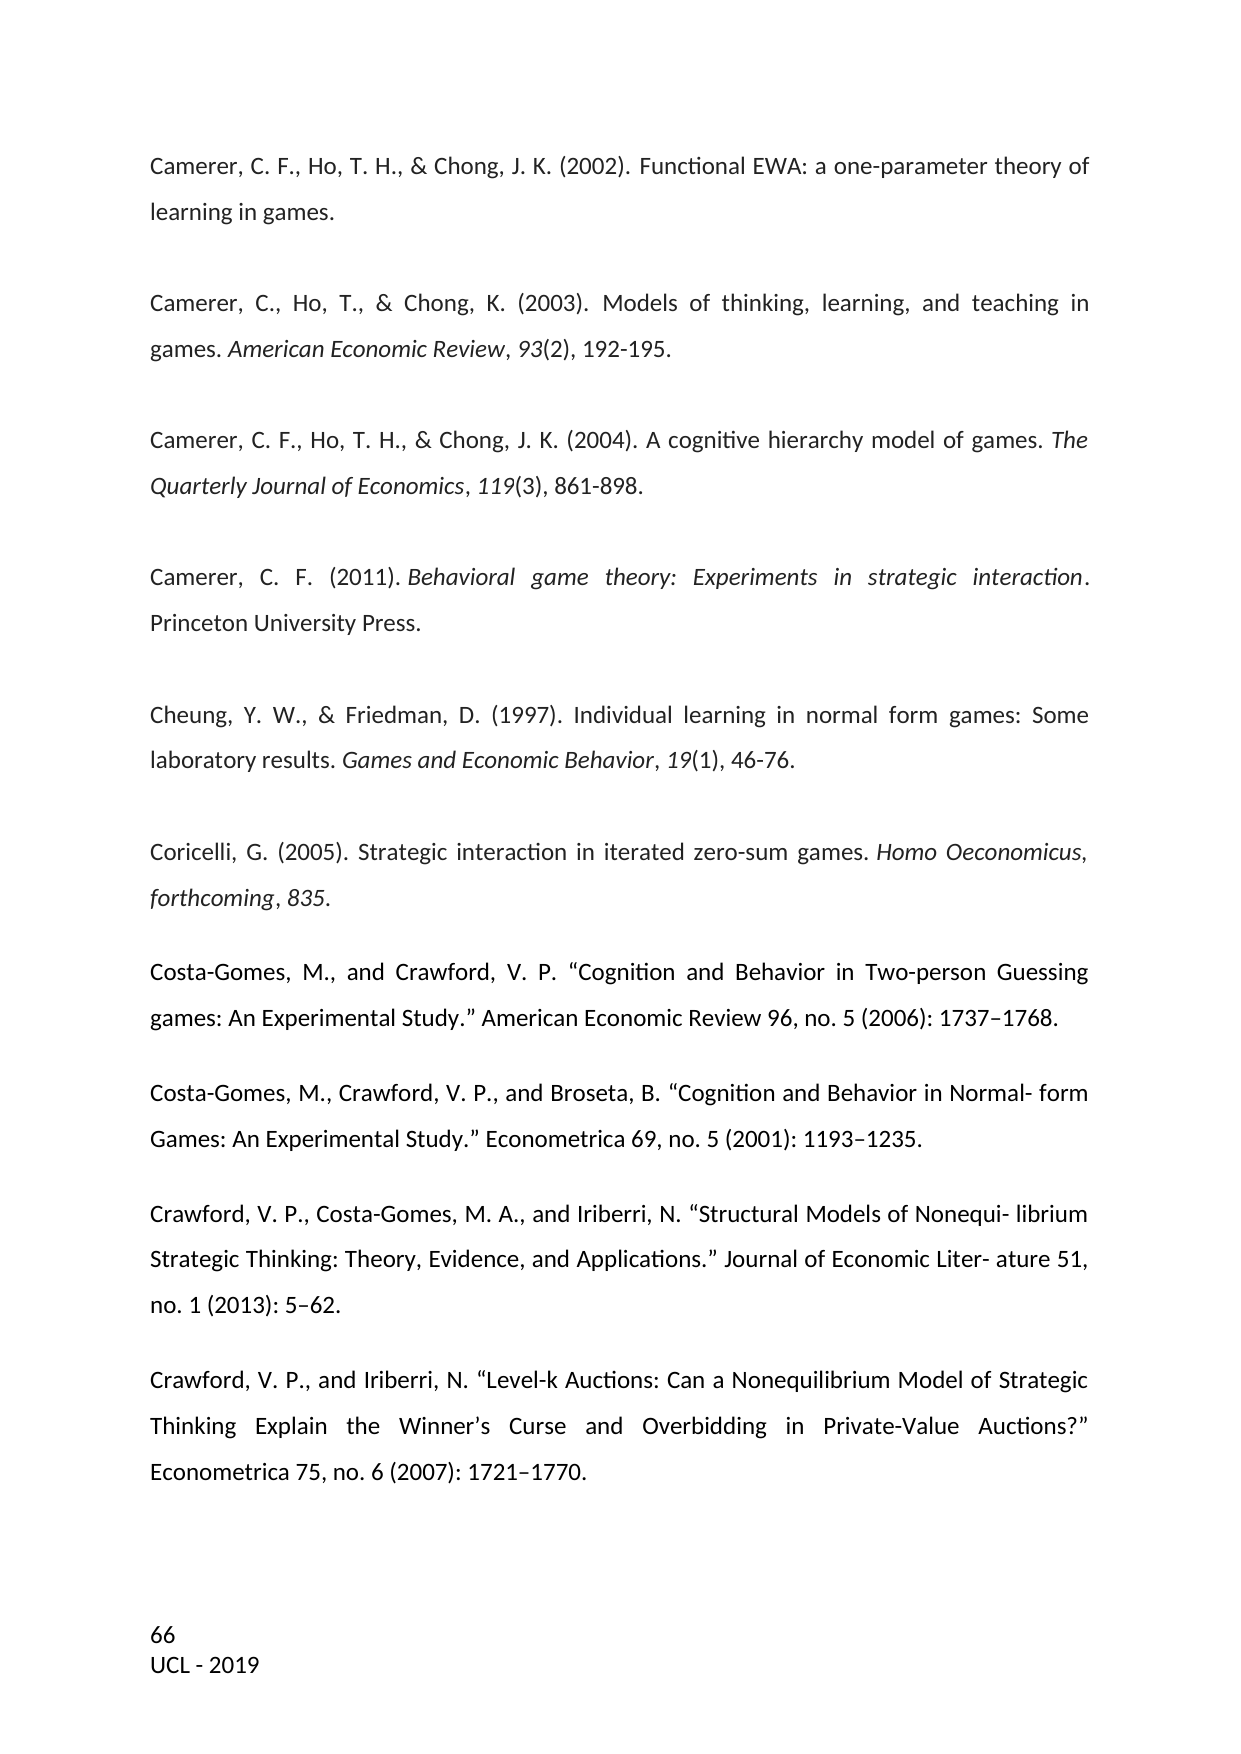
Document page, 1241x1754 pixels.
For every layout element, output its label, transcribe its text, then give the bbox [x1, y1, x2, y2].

text Camerer, C., Ho, T., & Chong, K. (2003). Models of thinking, learning, and teaching in games. American Economic Review, 93(2), 192-195. [150, 318, 1090, 363]
text Cheung, Y. W., & Friedman, D. (1997). Individual learning in normal form games: Some laboratory results. Games and Economic Behavior, 19(1), 46-76. [150, 729, 1090, 775]
text Coricelli, G. (2005). Strategic interaction in iterated zero-sum games. Homo Oeconomicus, forthcoming, 835. [150, 836, 1090, 912]
text Costa-Gomes, M., and Crawford, V. P. “Cognition and Behavior in Two-person Guessing games: An Experimental Study.” American Economic Review 96, no. 5 (2006): 1737–1768. [150, 957, 1090, 1033]
text Camerer, C. F., Ho, T. H., & Chong, J. K. (2004). A cognitive hierarchy model of games. The Quarterly Journal of Economics, 119(3), 861-898. [150, 424, 1090, 501]
text Costa-Gomes, M., Crawford, V. P., and Broseta, B. “Cognition and Behavior in Normal- form Games: An Experimental Study.” Econometrica 69, no. 5 (2001): 1193–1235. [150, 1077, 1090, 1153]
text Camerer, C. F., Ho, T. H., & Chong, J. K. (2002). Functional EWA: a one-parameter theory of learning in games. [150, 181, 1090, 226]
text Crawford, V. P., Costa-Gomes, M. A., and Iriberri, N. “Structural Models of Nonequi- librium Strategic Thinking: Theory, Evidence, and Applications.” Journal of Economic Liter- ature 51, no. 1 (2013): 5–62. [150, 1198, 1090, 1320]
text Camerer, C. F. (2011). Behavioral game theory: Experiments in strategic interaction. Princeton University Press. [150, 562, 1090, 638]
text Crawford, V. P., and Iriberri, N. “Level-k Auctions: Can a Nonequilibrium Model of Strategic Thinking Explain the Winner’s Curse and Overbidding in Private-Value Auctions?” Econometrica 75, no. 6 (2007): 1721–1770. [150, 1364, 1090, 1486]
